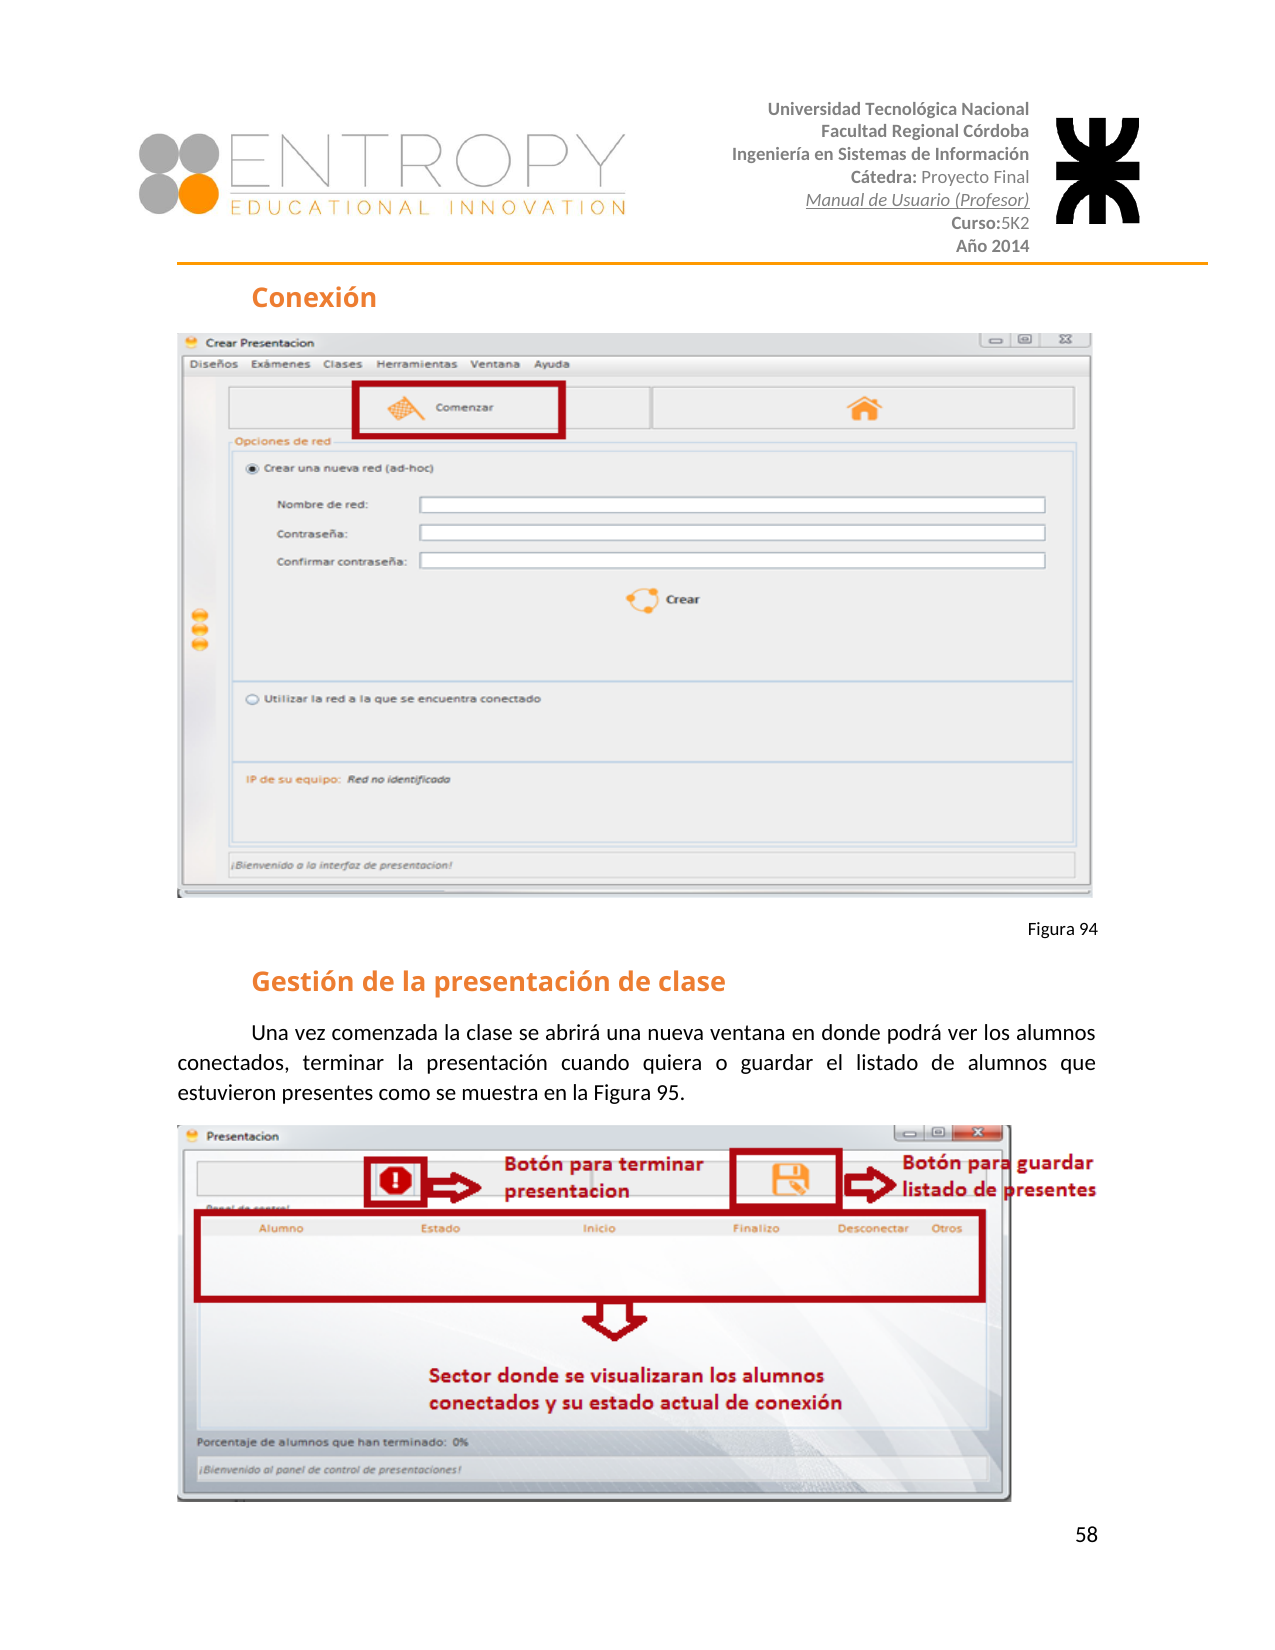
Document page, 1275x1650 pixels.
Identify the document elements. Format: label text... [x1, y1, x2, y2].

picture [177, 333, 1093, 898]
subtitle Conexión [177, 279, 1098, 316]
text Figura 94 [177, 917, 1098, 940]
picture [122, 119, 643, 229]
picture [177, 1125, 1098, 1502]
subtitle Gestión de la presentación de clase [177, 962, 1098, 999]
text Una vez comenzada la clase se abrirá una nueva ventana en donde podrá ver los alumnos conectados, terminar la presentación cuando quiera o guardar el listado de alumnos que estuvieron presentes como se muestra en la Figura 95. [177, 1018, 1098, 1106]
